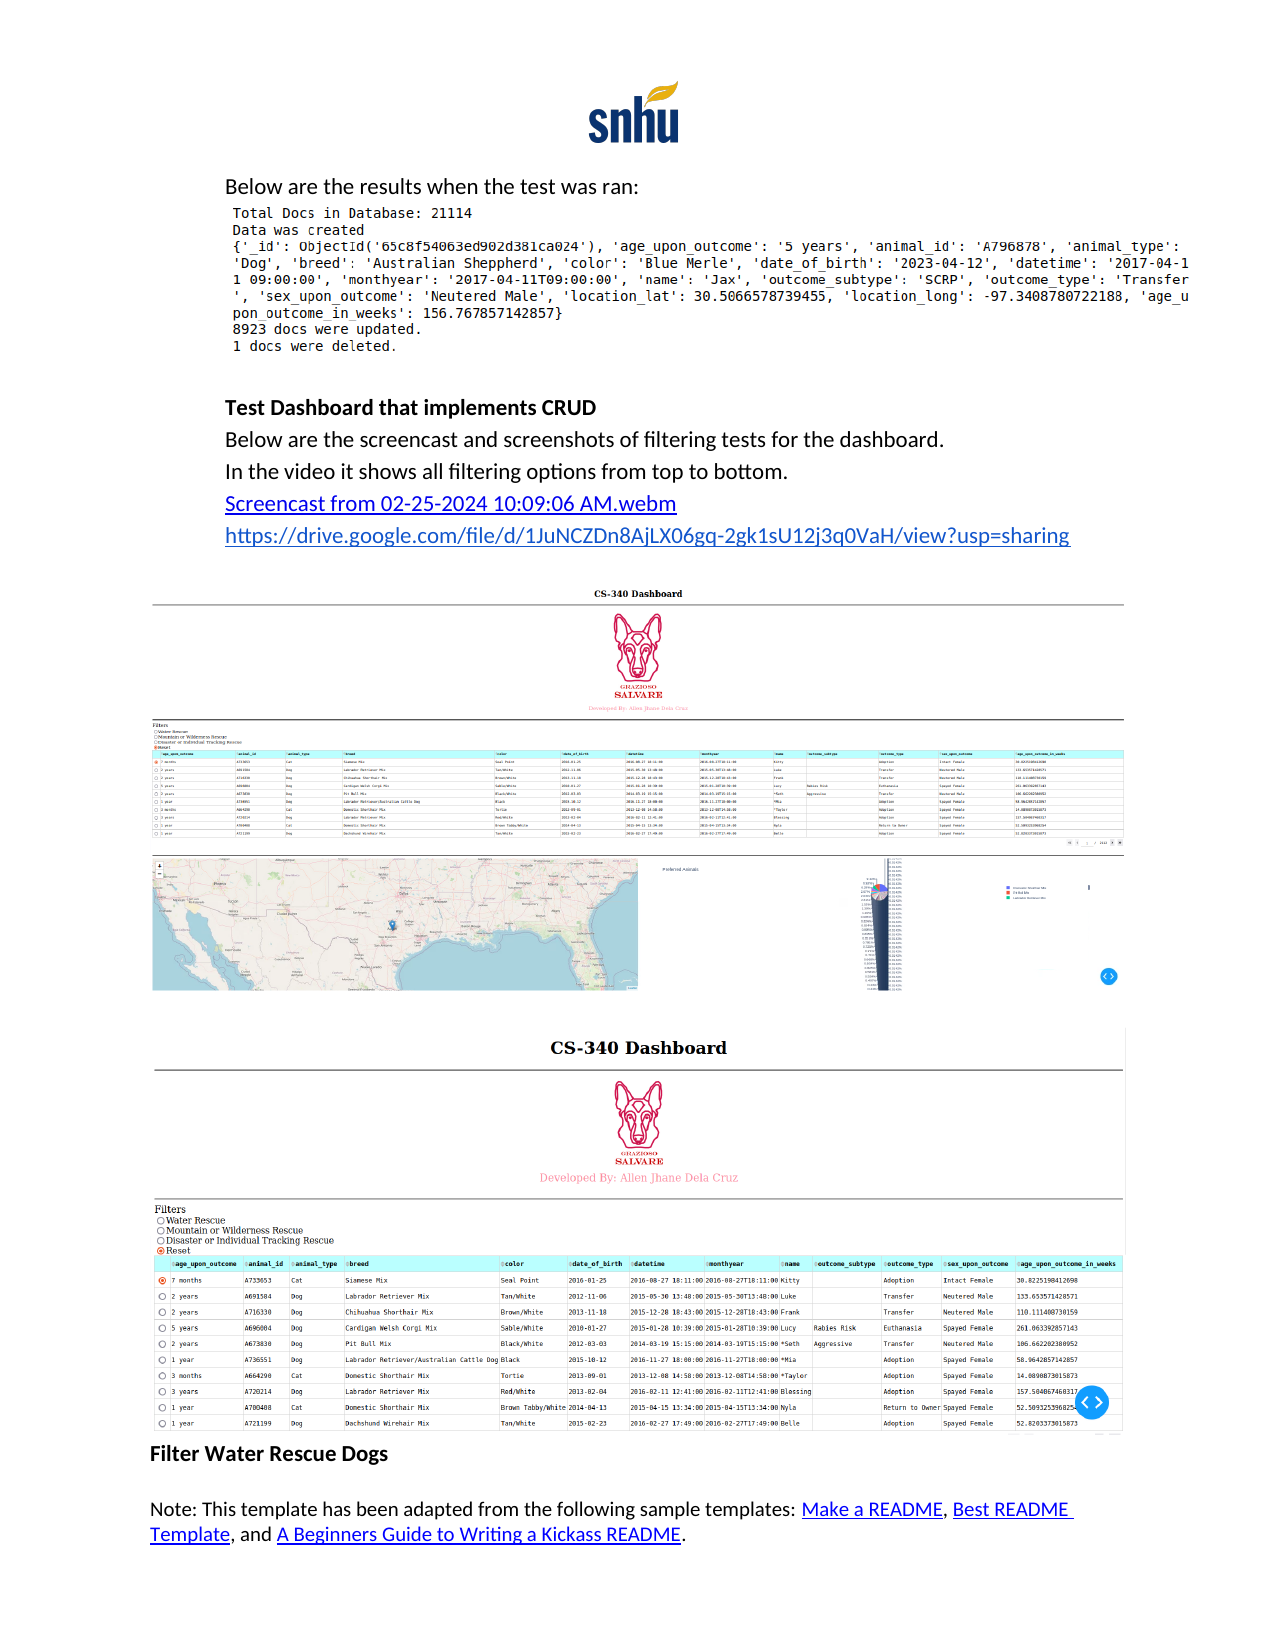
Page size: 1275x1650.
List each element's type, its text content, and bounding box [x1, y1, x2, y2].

picture [225, 204, 1200, 359]
text Below are the results when the test was ran: [150, 172, 1125, 200]
text https://drive.google.com/file/d/1JuNCZDn8AjLX06gq-2gk1sU12j3q0VaH/view?usp=sharing [150, 522, 1125, 549]
text In the video it shows all filtering options from top to bottom. [150, 457, 1125, 485]
text Test Dashboard that implements CRUD [150, 393, 1125, 421]
picture [150, 1026, 1125, 1435]
text Below are the screencast and screenshots of filtering tests for the dashboard. [150, 425, 1125, 453]
text Screencast from 02-25-2024 10:09:06 AM.webm [150, 489, 1125, 517]
text Filter Water Rescue Dogs [150, 1439, 1125, 1467]
picture [568, 75, 707, 152]
picture [150, 583, 1125, 993]
